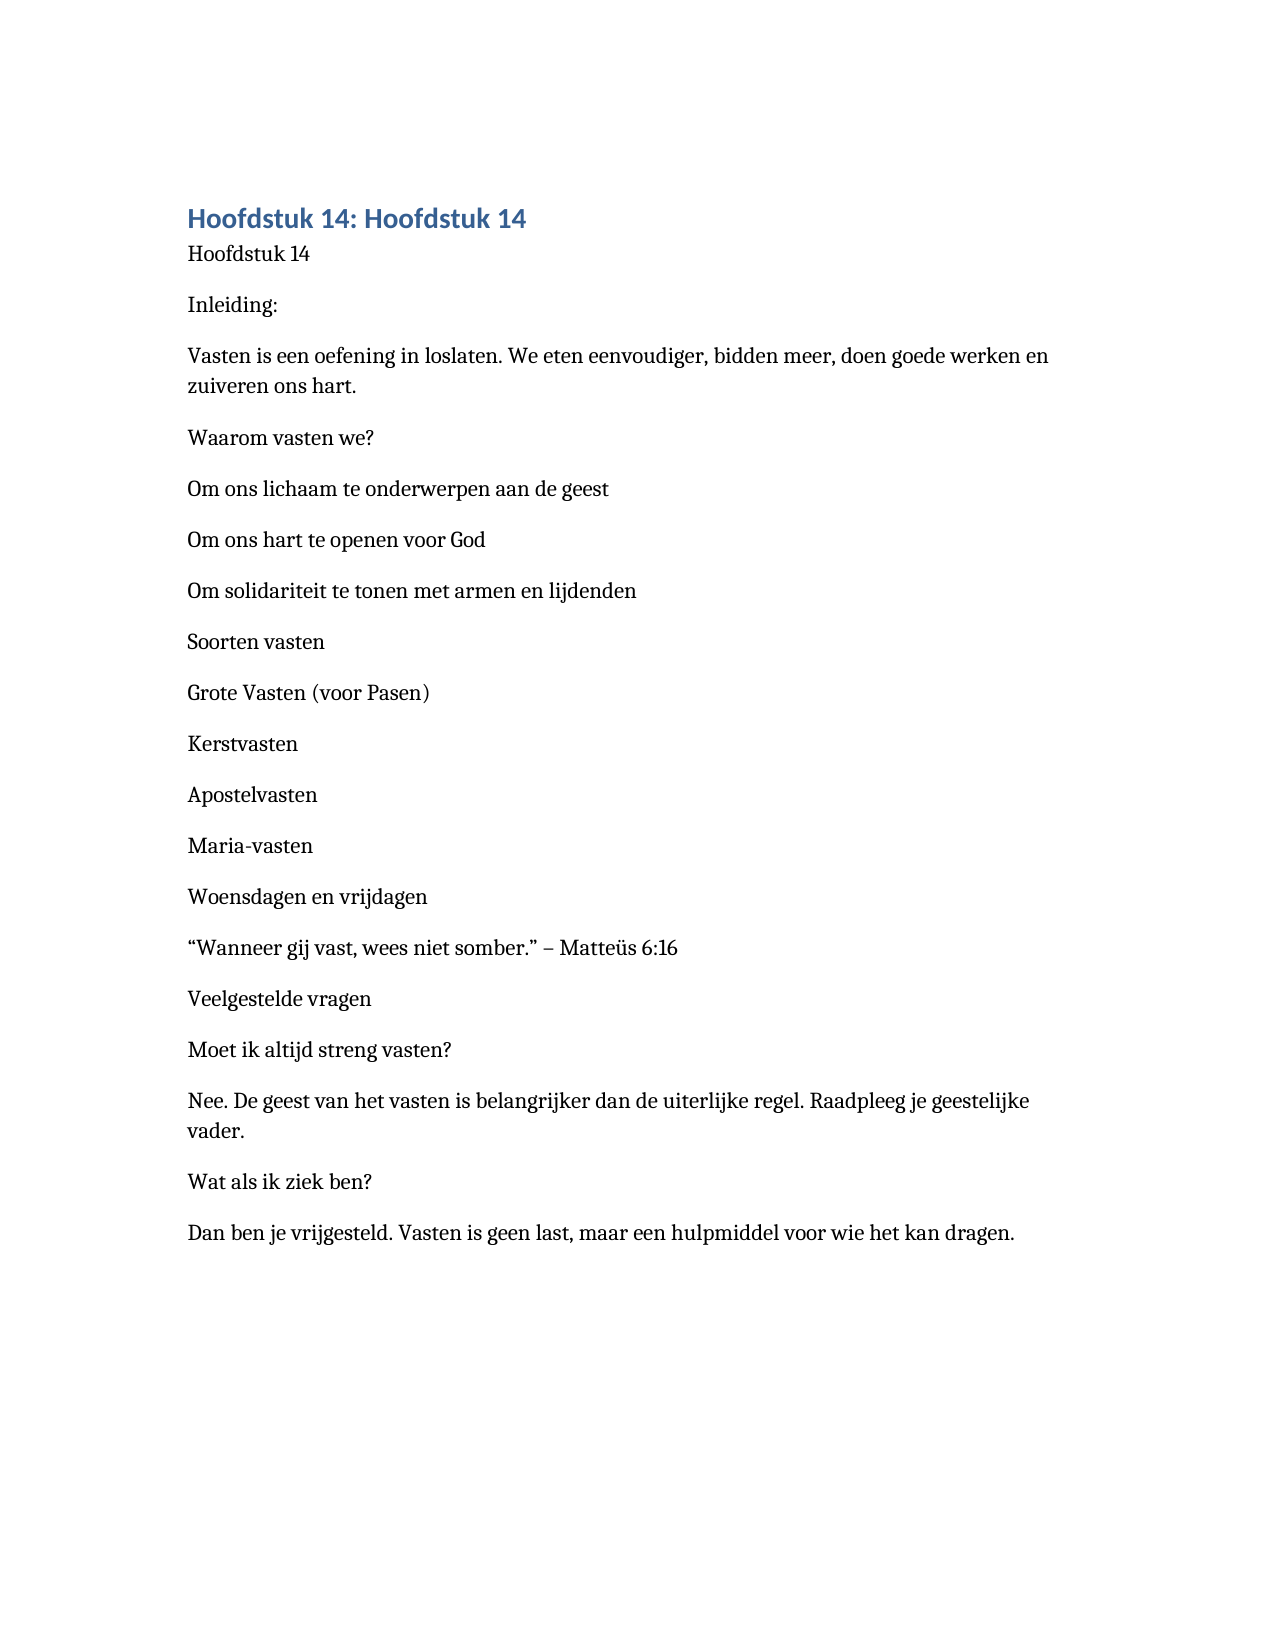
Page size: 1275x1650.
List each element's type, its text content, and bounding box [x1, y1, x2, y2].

text Nee. De geest van het vasten is belangrijker dan de uiterlijke regel. Raadpleeg je geestelijke vader. [187, 1088, 1087, 1144]
text Wat als ik ziek ben? [187, 1169, 1087, 1195]
text Maria-vasten [187, 833, 1087, 859]
text Waarom vasten we? [187, 424, 1087, 451]
text “Wanneer gij vast, wees niet somber.” – Matteüs 6:16 [187, 935, 1087, 961]
subtitle Hoofdstuk 14: Hoofdstuk 14 [187, 200, 1087, 236]
text Om ons lichaam te onderwerpen aan de geest [187, 475, 1087, 502]
text Moet ik altijd streng vasten? [187, 1037, 1087, 1063]
text Soorten vasten [187, 628, 1087, 655]
text Grote Vasten (voor Pasen) [187, 679, 1087, 706]
text Vasten is een oefening in loslaten. We eten eenvoudiger, bidden meer, doen goede werken en zuiveren ons hart. [187, 343, 1087, 399]
text Kerstvasten [187, 731, 1087, 757]
text Hoofdstuk 14 [187, 241, 1087, 267]
text Woensdagen en vrijdagen [187, 884, 1087, 910]
text Om ons hart te openen voor God [187, 526, 1087, 553]
text Dan ben je vrijgesteld. Vasten is geen last, maar een hulpmiddel voor wie het kan dragen. [187, 1220, 1087, 1246]
text Veelgestelde vragen [187, 986, 1087, 1012]
text Inleiding: [187, 292, 1087, 318]
text Apostelvasten [187, 782, 1087, 808]
text Om solidariteit te tonen met armen en lijdenden [187, 577, 1087, 604]
